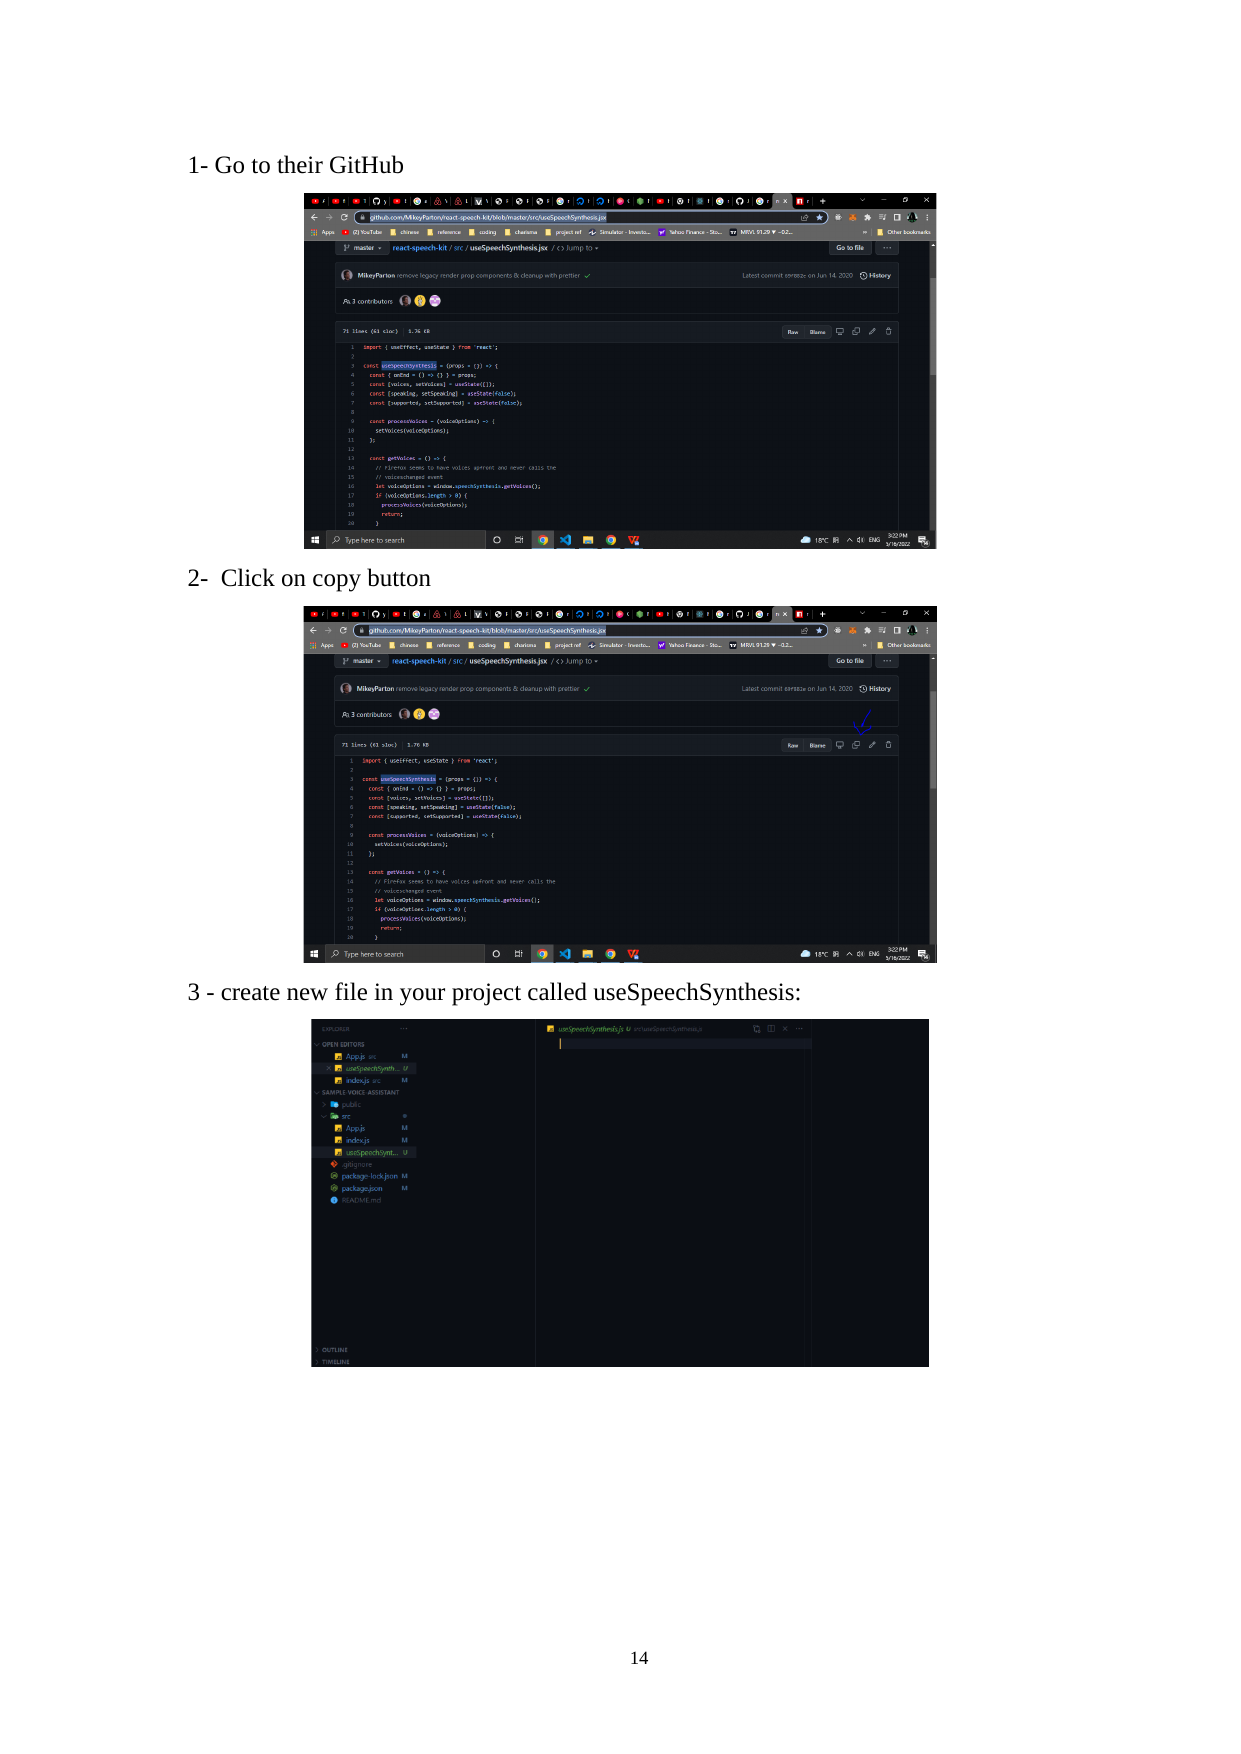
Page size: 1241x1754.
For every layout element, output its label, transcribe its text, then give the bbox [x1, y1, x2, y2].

list Click on copy button [187, 563, 1053, 592]
list Go to their GitHub [187, 150, 1053, 179]
picture [311, 1019, 929, 1367]
picture [304, 193, 937, 549]
list 3 - create new file in your project called useSpeechSynthesis: [187, 977, 1053, 1005]
picture [303, 606, 937, 963]
